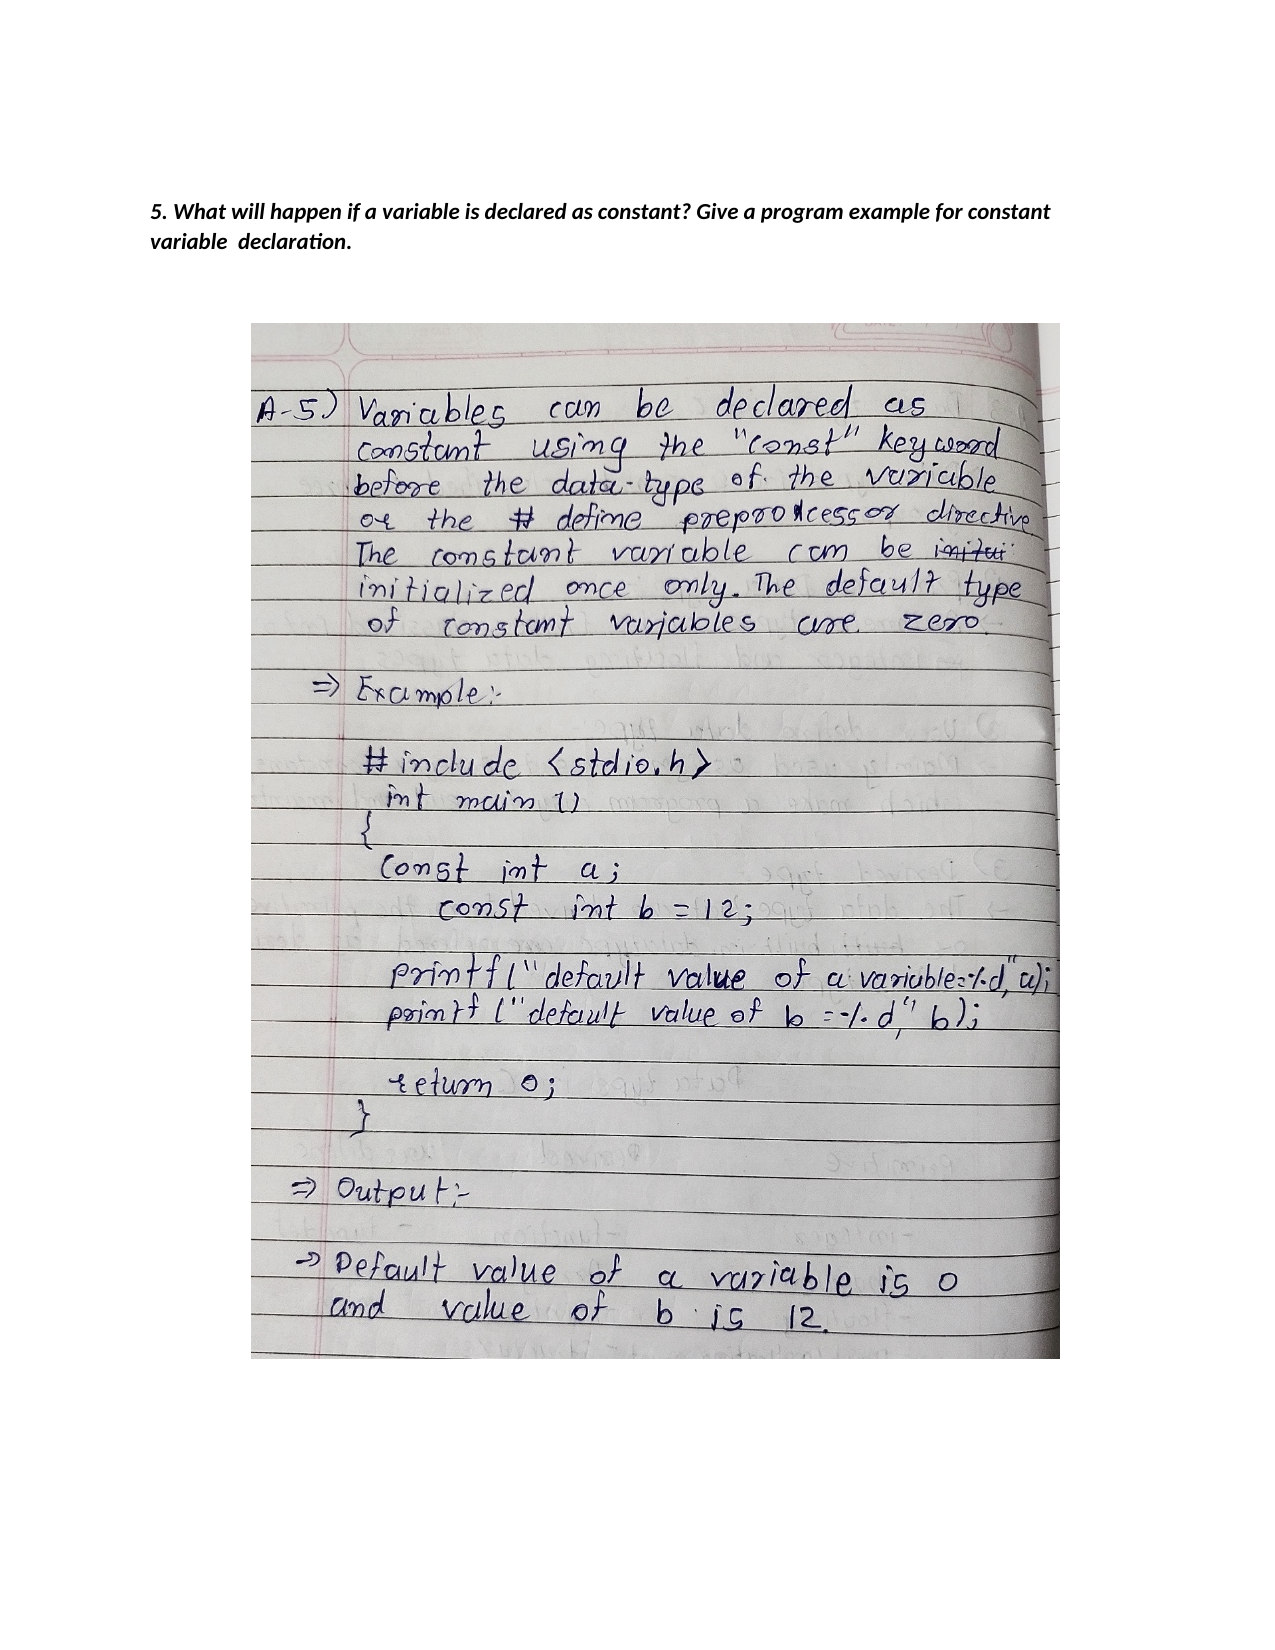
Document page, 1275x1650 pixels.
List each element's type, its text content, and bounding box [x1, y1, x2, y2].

text 5. What will happen if a variable is declared as constant? Give a program example for constant variable declaration. [150, 197, 1125, 255]
picture [251, 323, 1060, 1359]
